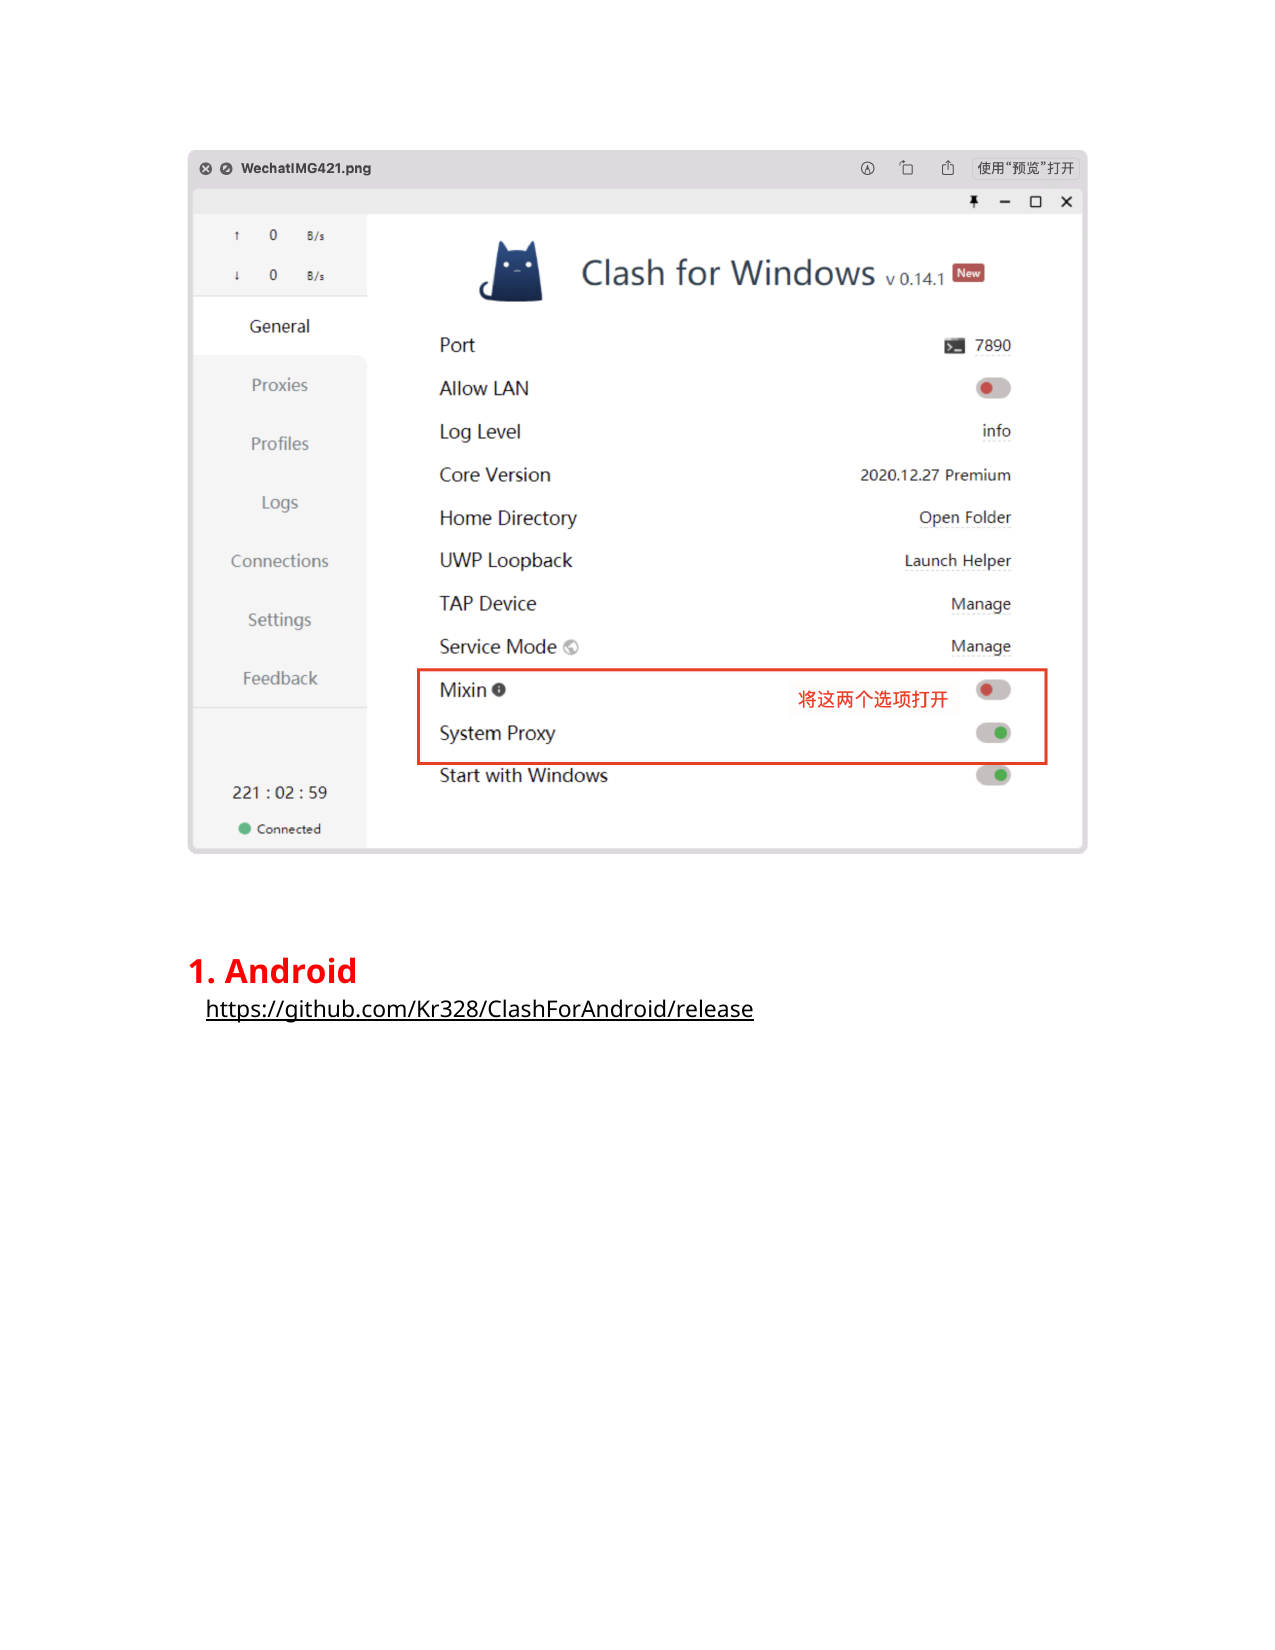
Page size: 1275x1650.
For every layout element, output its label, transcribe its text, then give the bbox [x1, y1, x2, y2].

picture [187, 150, 1088, 854]
text https://github.com/Kr328/ClashForAndroid/release [187, 993, 1087, 1024]
text 1. Android [187, 947, 1087, 993]
